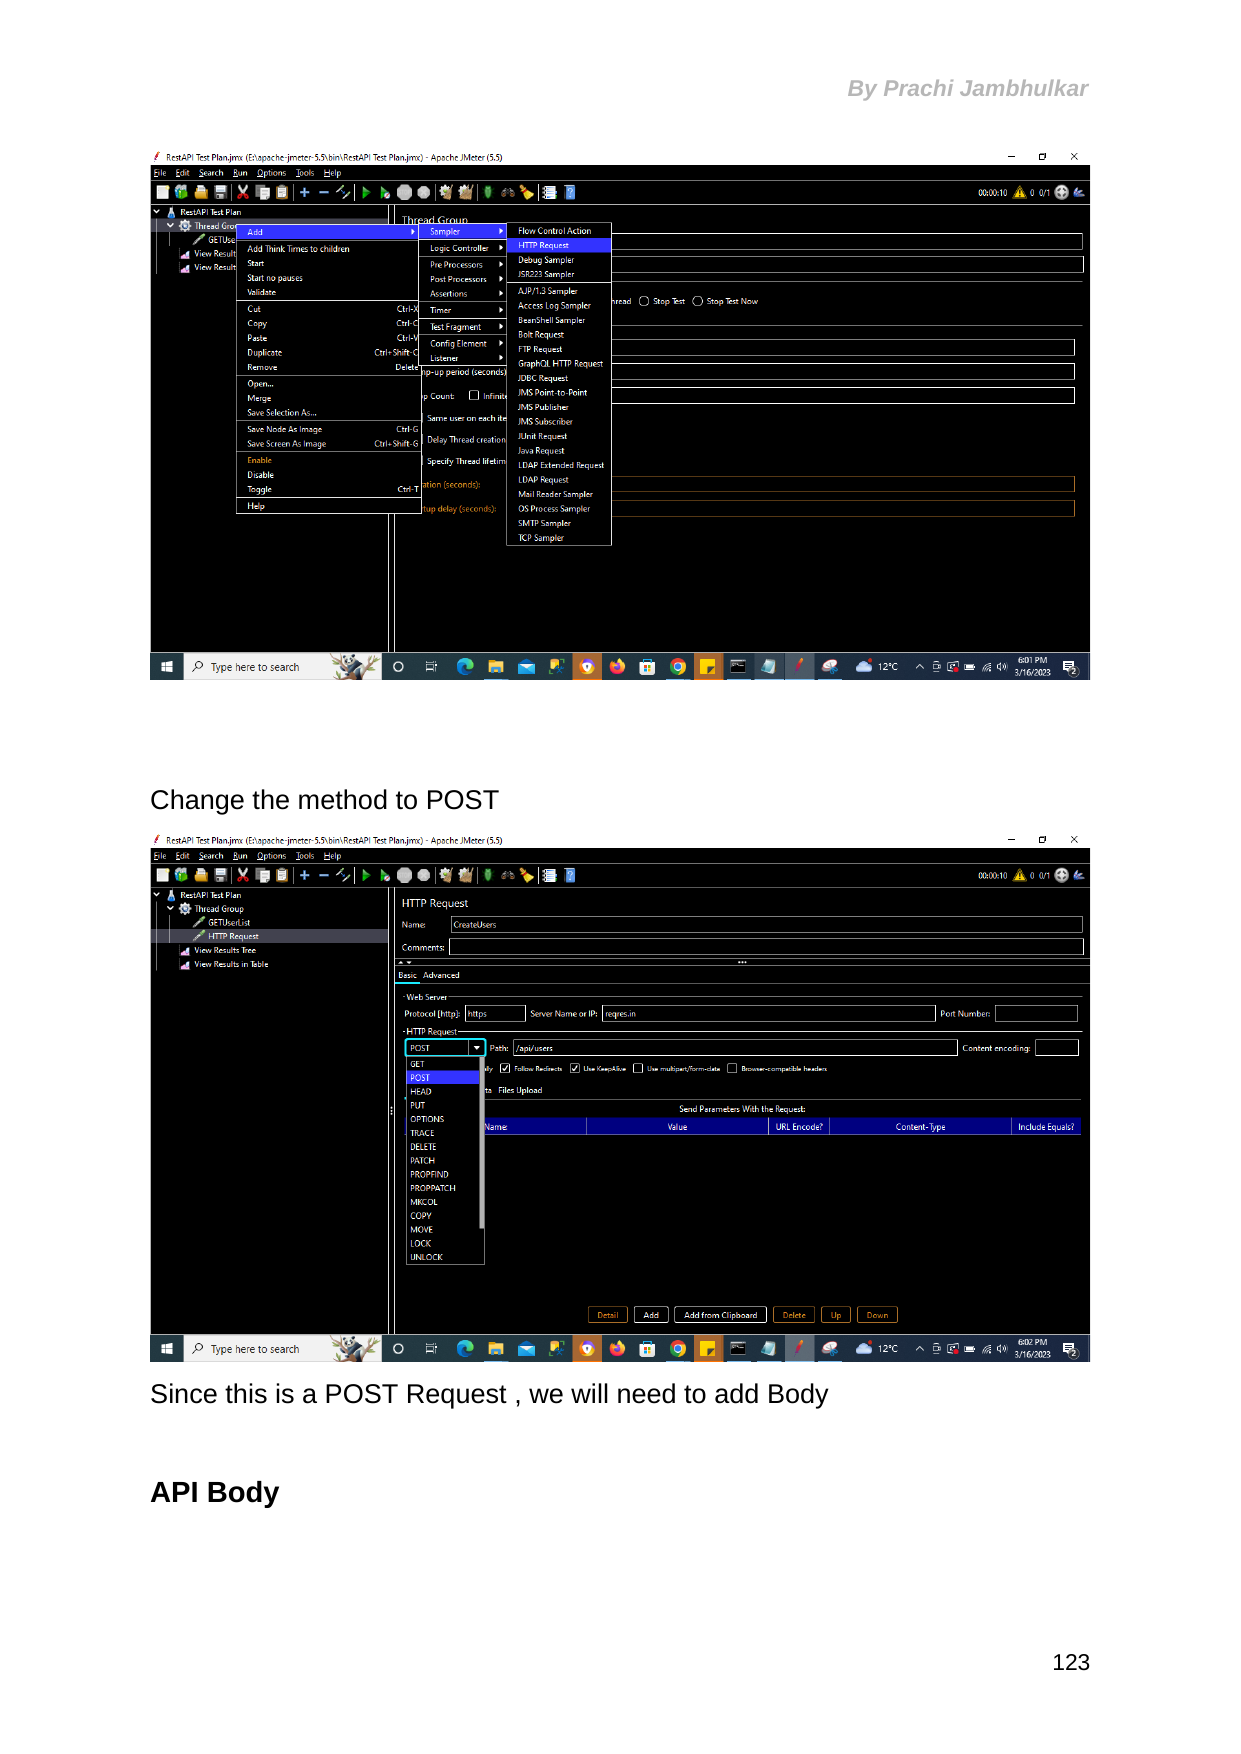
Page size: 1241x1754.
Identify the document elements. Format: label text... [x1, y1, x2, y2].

picture [150, 150, 1091, 680]
text Since this is a POST Request , we will need to add Body [150, 1378, 1090, 1409]
text Change the method to POST [150, 784, 1090, 815]
text API Body [150, 1475, 1090, 1508]
picture [150, 832, 1091, 1362]
